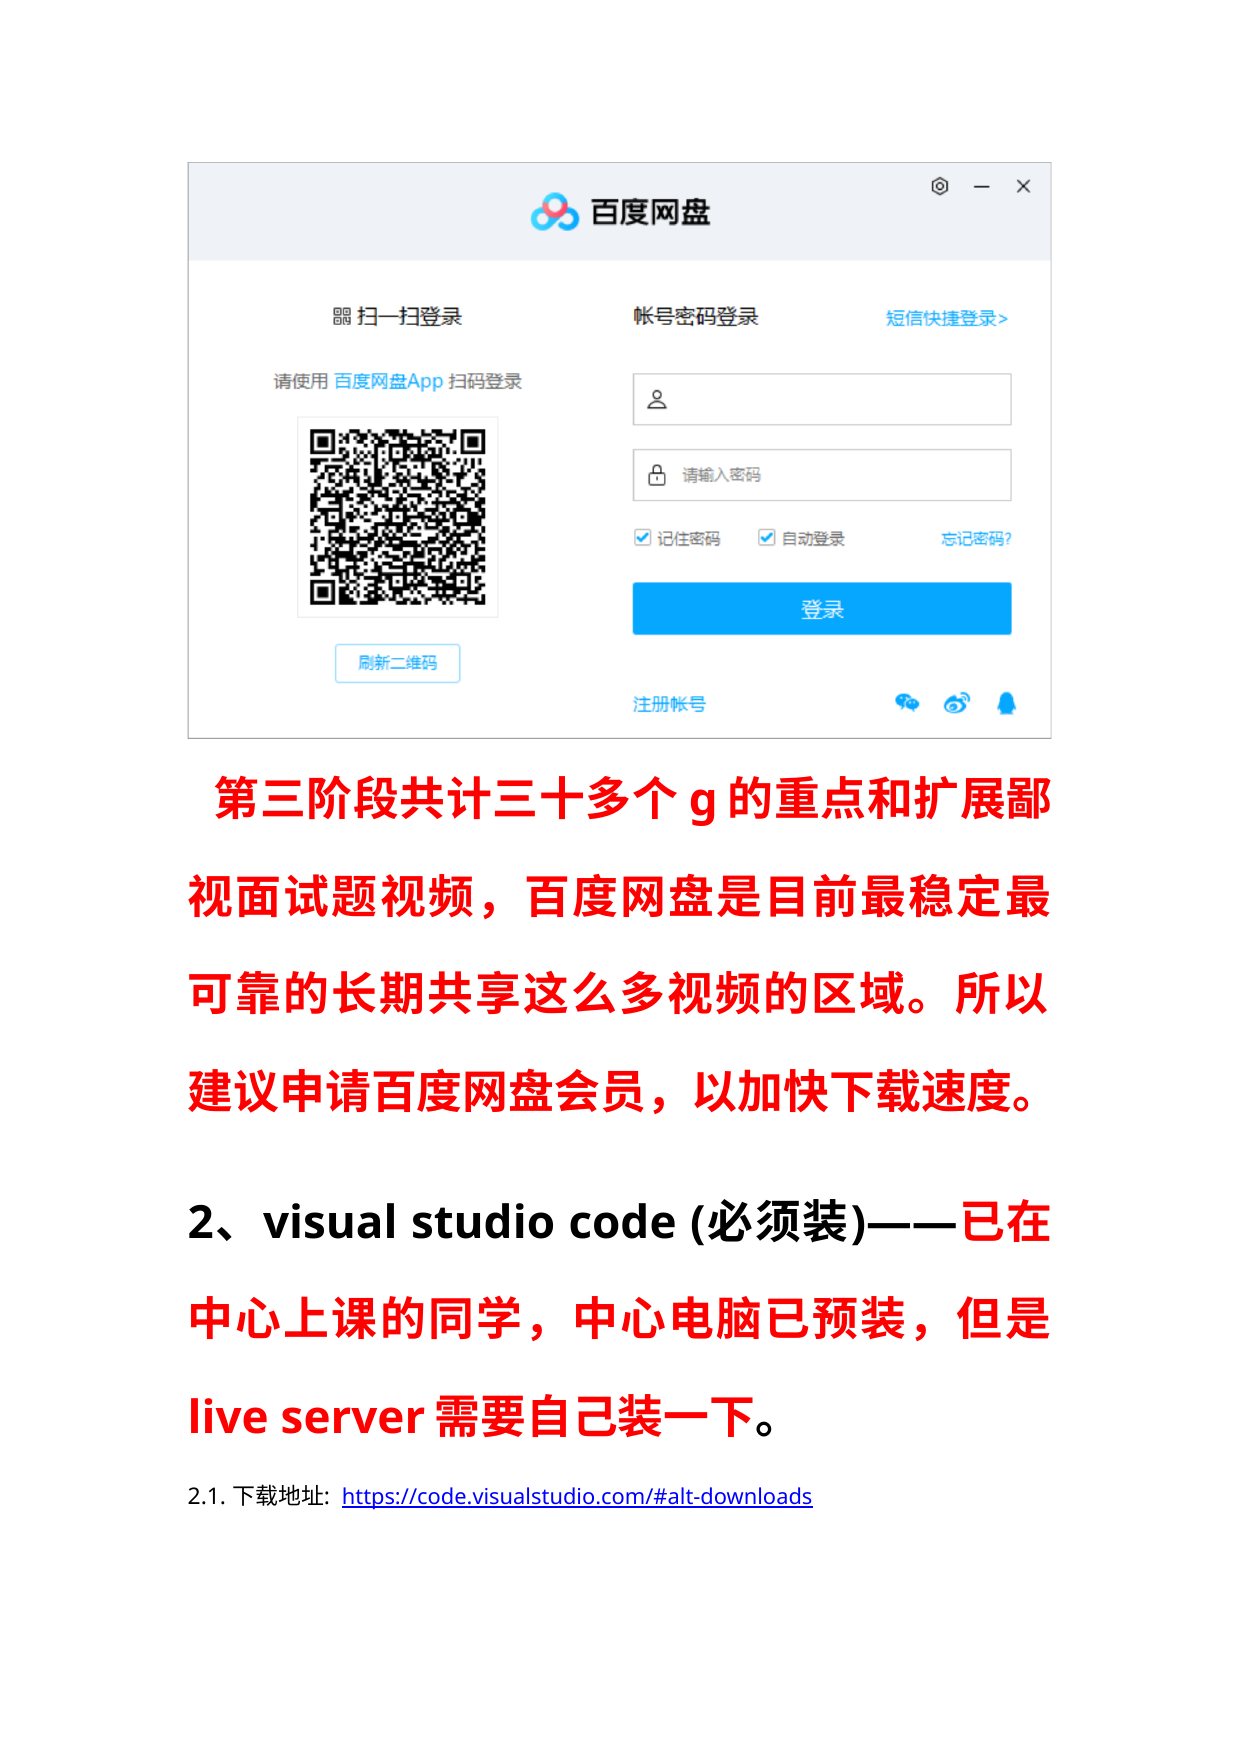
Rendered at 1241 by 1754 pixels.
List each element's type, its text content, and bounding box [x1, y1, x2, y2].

text 2、visual studio code (必须装)——已在中心上课的同学，中心电脑已预装，但是live server需要自己装一下。 [187, 1137, 1053, 1462]
text 2.1. 下载地址: https://code.visualstudio.com/#alt-downloads [187, 1462, 1053, 1527]
text 第三阶段共计三十多个g的重点和扩展鄙视面试题视频，百度网盘是目前最稳定最可靠的长期共享这么多视频的区域。所以，建议申请百度网盘会员，以加快下载速度。 [187, 747, 1053, 1137]
picture [187, 162, 1052, 739]
